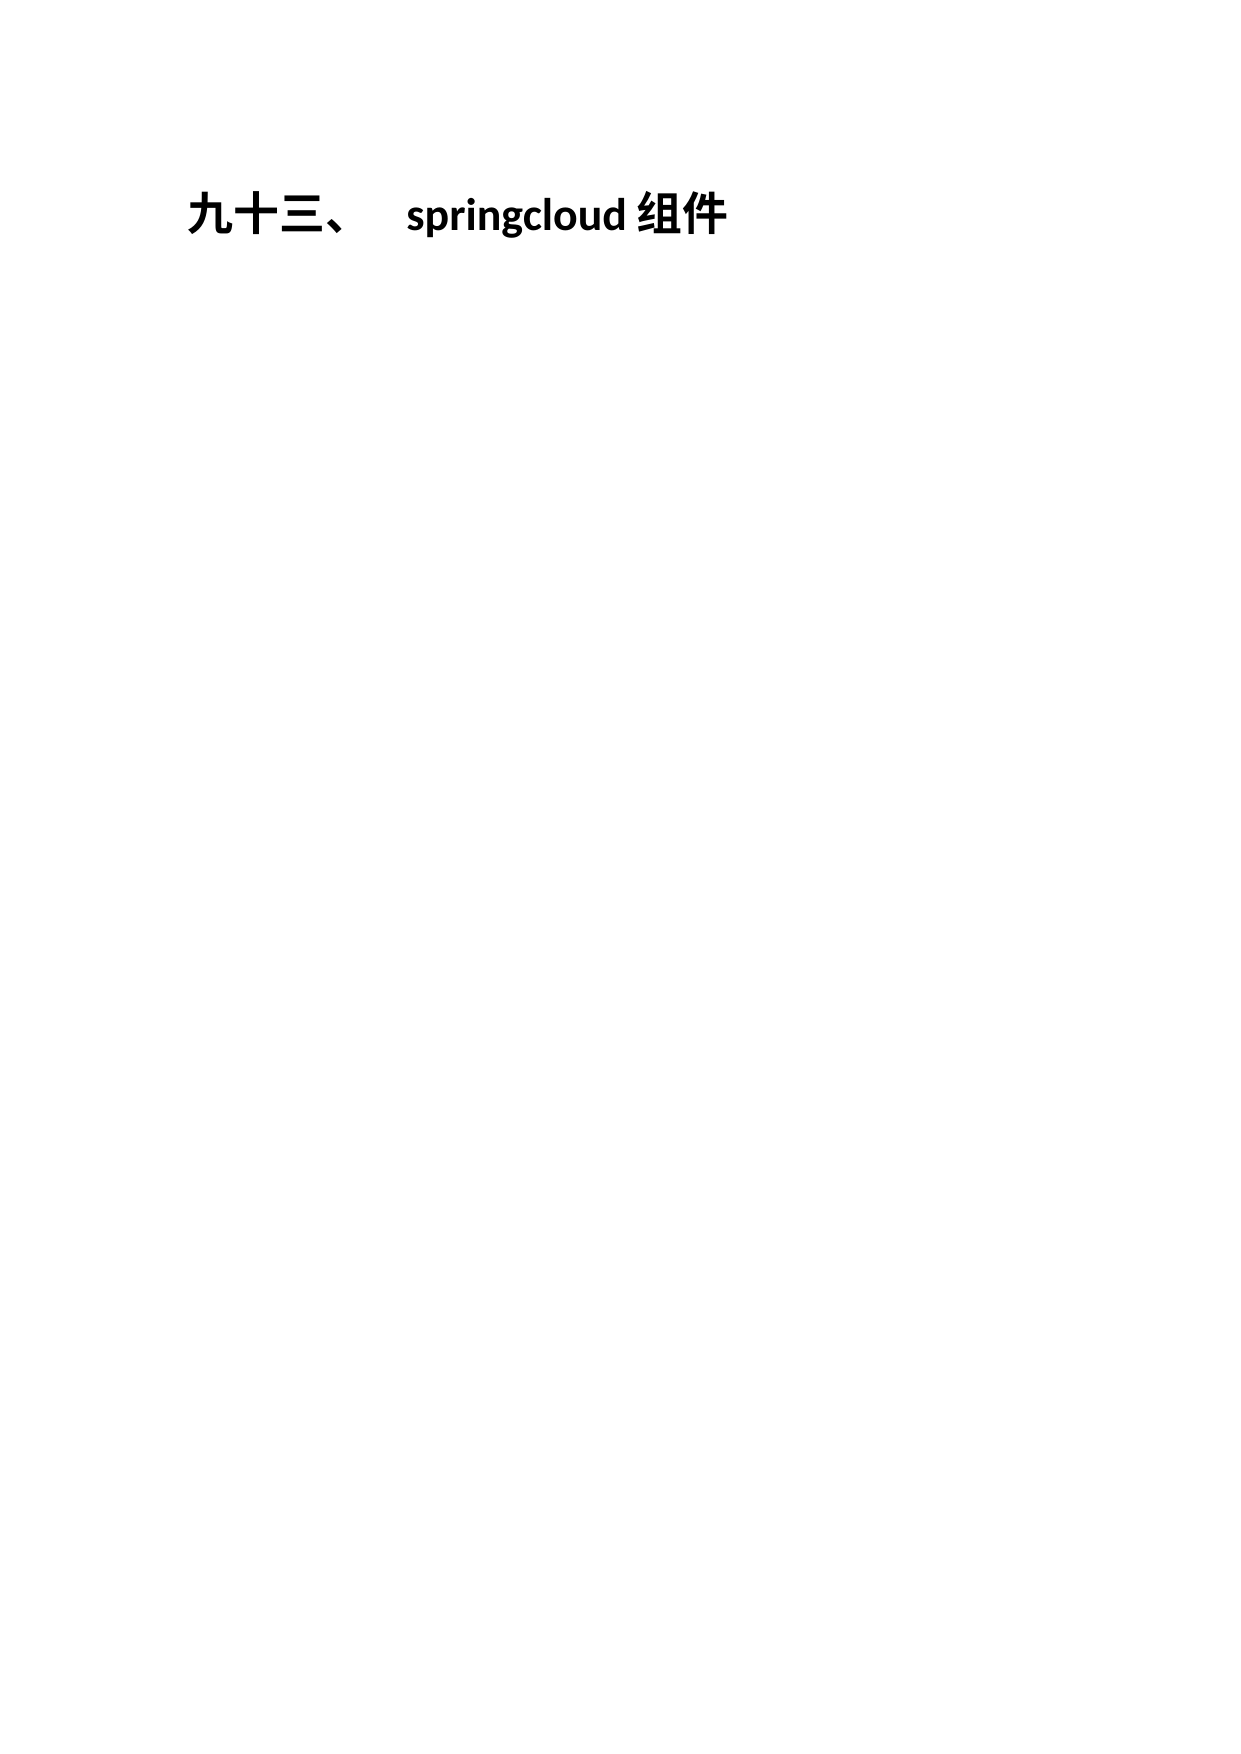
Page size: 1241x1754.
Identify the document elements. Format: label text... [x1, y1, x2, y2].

subtitle springcloud组件 [187, 162, 1053, 259]
